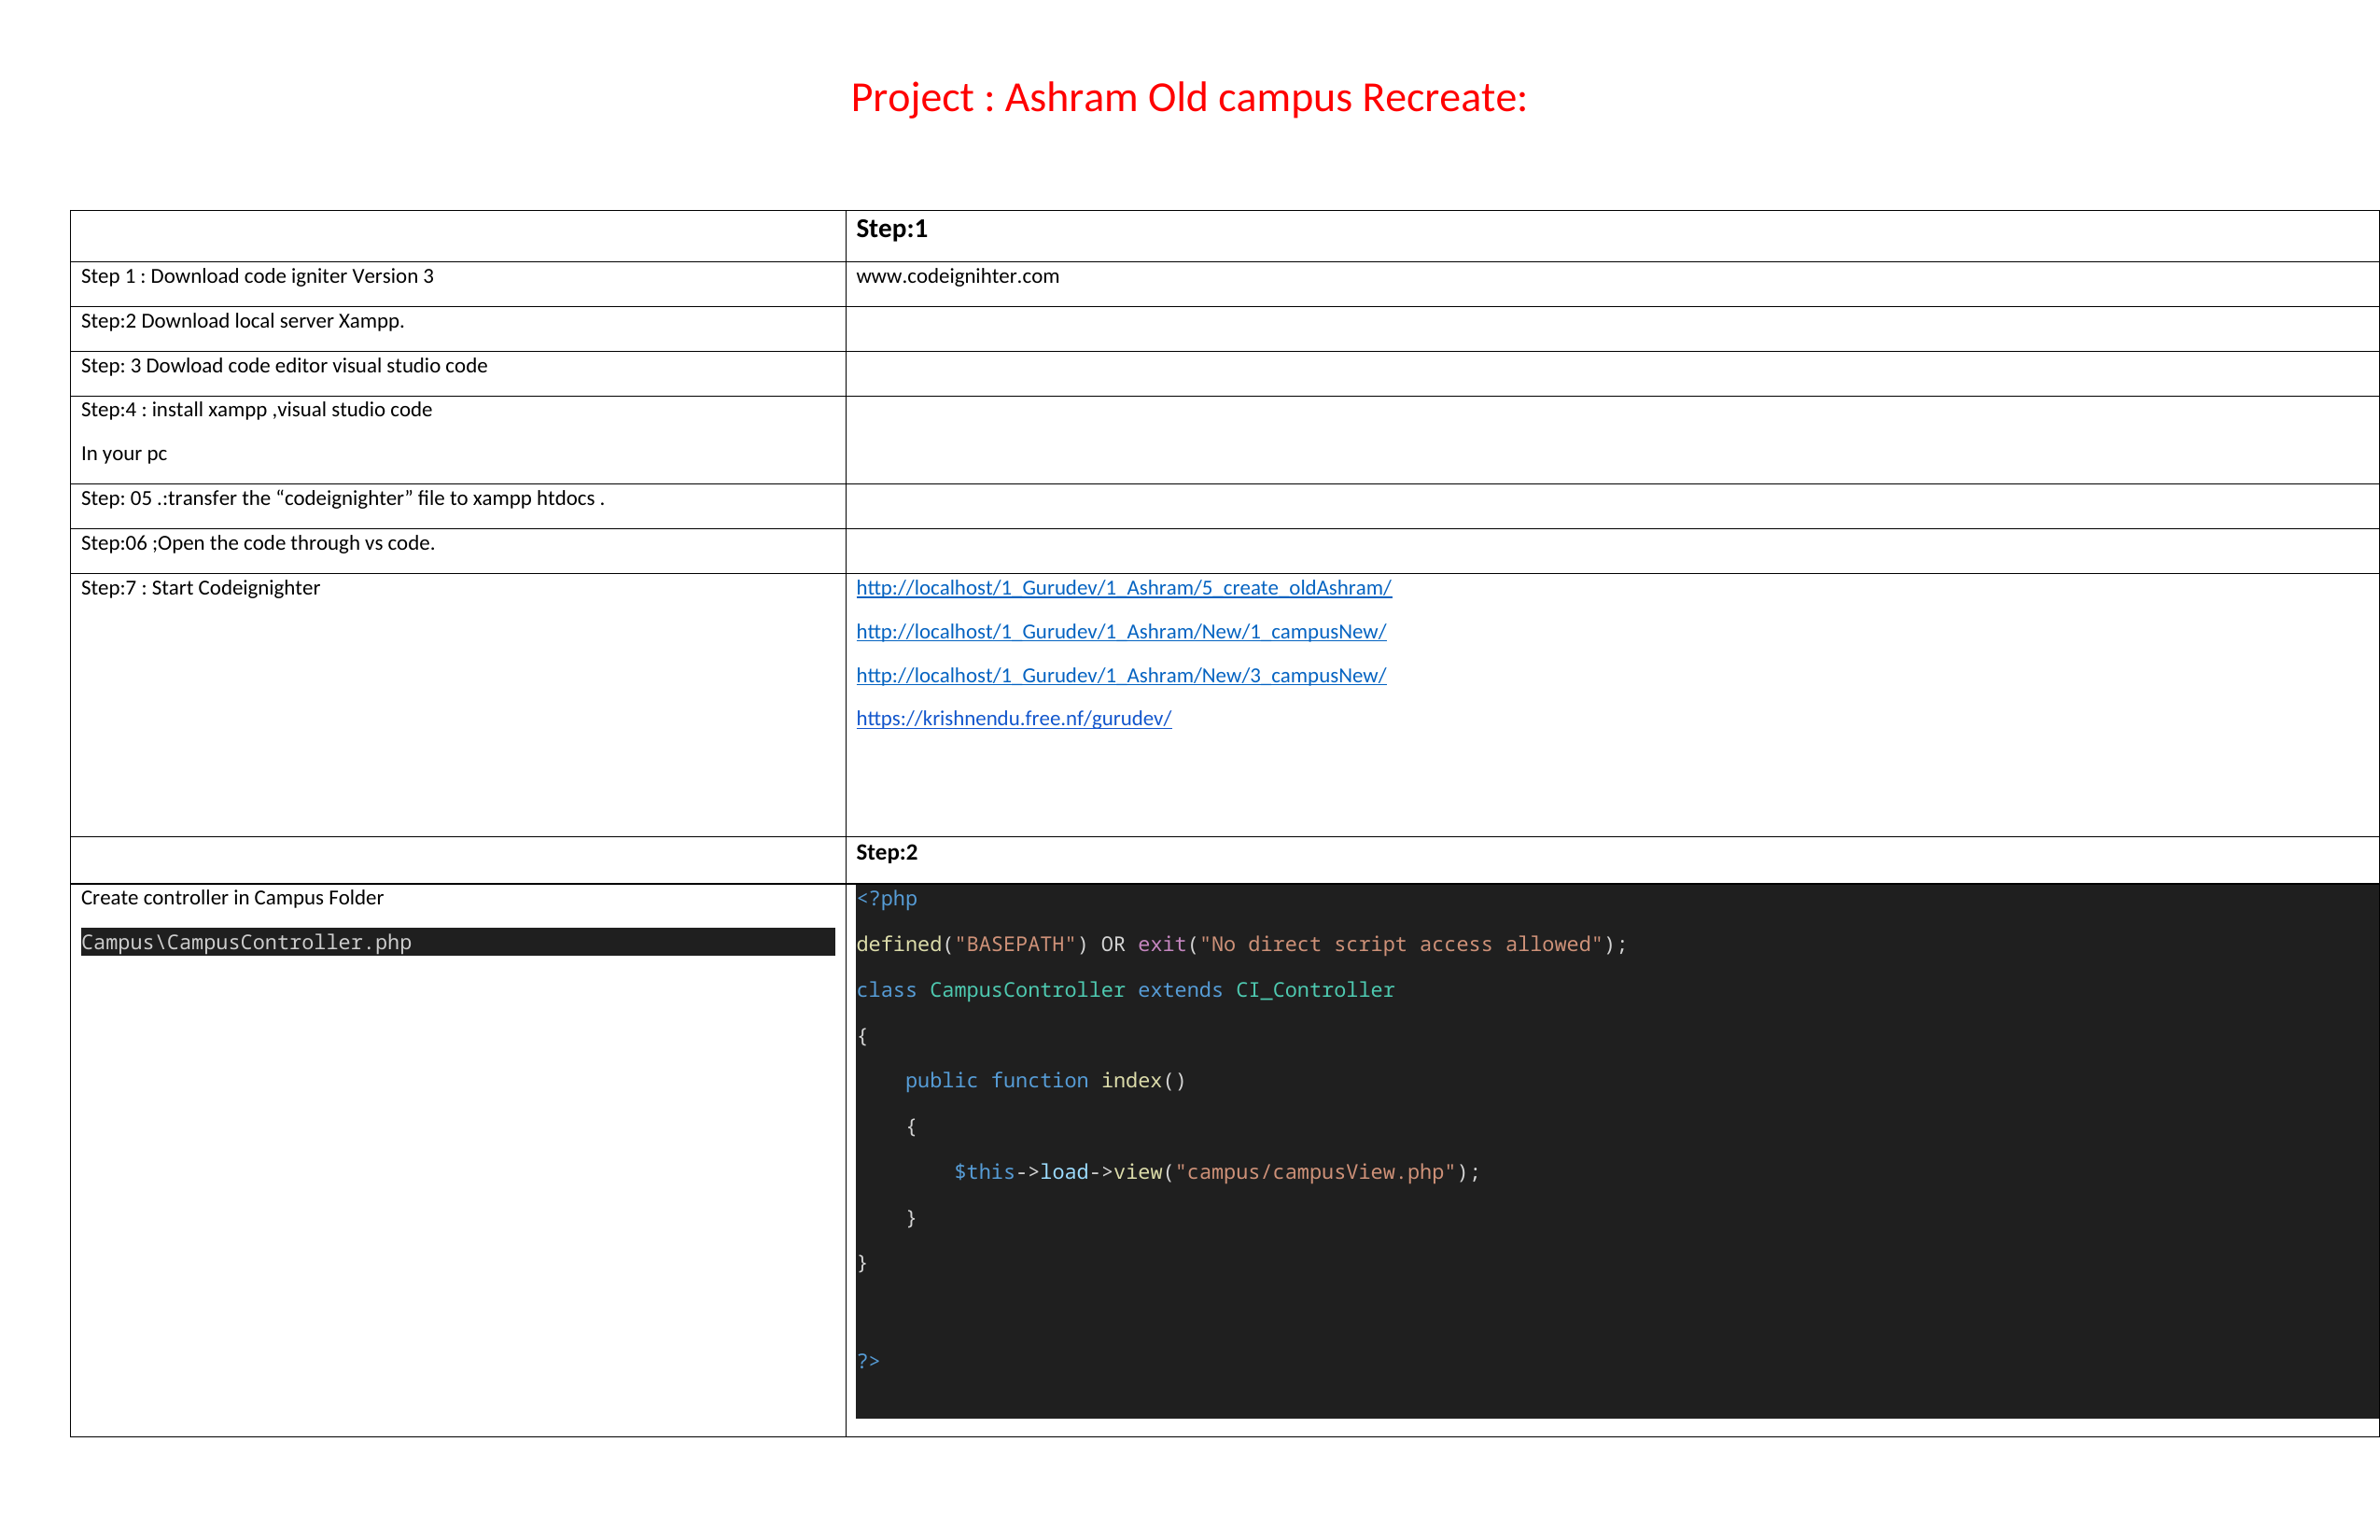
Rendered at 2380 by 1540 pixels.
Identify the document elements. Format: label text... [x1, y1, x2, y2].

table_cell [847, 352, 2379, 395]
table_header Step:1 [847, 211, 2379, 261]
table_cell Step: 05 .:transfer the “codeignighter” file to xampp htdocs . [71, 484, 846, 528]
table_cell Step:2 [847, 837, 2379, 883]
table_cell Step 1 : Download code igniter Version 3 [71, 262, 846, 306]
table_cell http://localhost/1_Gurudev/1_Ashram/5_create_oldAshram/ http://localhost/1_Gurudev/1_Ashram/New/1_campusNew/ http://localhost/1_Gurudev/1_Ashram/New/3_campusNew/ https://krishnendu.free.nf/gurudev/ [847, 574, 2379, 836]
table_cell [847, 529, 2379, 573]
table_cell [71, 837, 846, 883]
table_cell www.codeignihter.com [847, 262, 2379, 306]
table_cell Step:2 Download local server Xampp. [71, 307, 846, 351]
table_cell Create controller in Campus Folder Campus\CampusController.php [71, 885, 846, 1436]
table_cell [847, 397, 2379, 483]
table_cell [847, 484, 2379, 528]
table_header [71, 211, 846, 261]
table_cell Step:06 ;Open the code through vs code. [71, 529, 846, 573]
table_cell Step:4 : install xampp ,visual studio code In your pc [71, 397, 846, 483]
table_cell [847, 307, 2379, 351]
table_cell <?php defined("BASEPATH") OR exit("No direct script access allowed"); class CampusController extends CI_Controller { public function index() { $this->load->view("campus/campusView.php"); } } ?> [847, 885, 2379, 1436]
table_cell Step: 3 Dowload code editor visual studio code [71, 352, 846, 395]
table_cell Step:7 : Start Codeignighter [71, 574, 846, 836]
